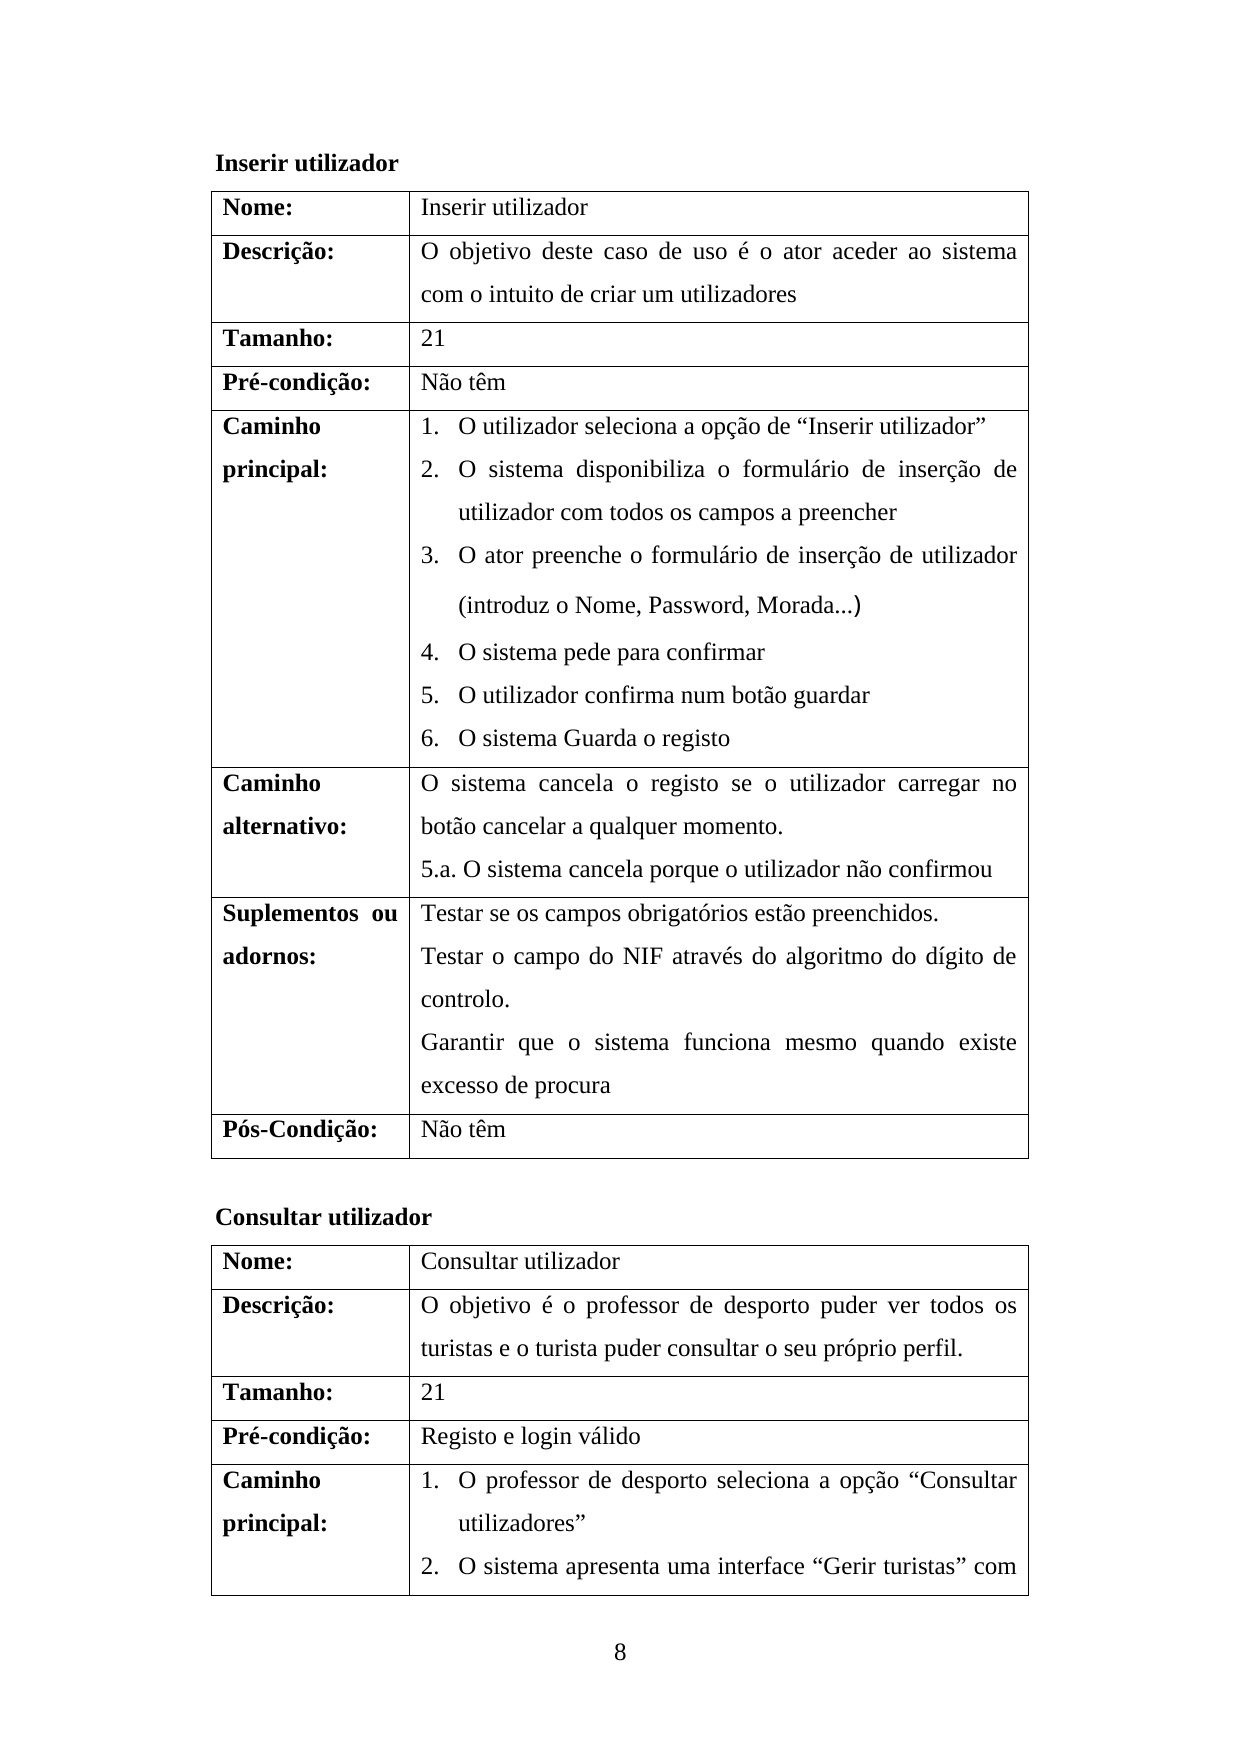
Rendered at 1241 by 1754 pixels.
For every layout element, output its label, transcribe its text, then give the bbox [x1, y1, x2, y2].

table_cell Pré-condição: [212, 1421, 409, 1464]
table_cell O utilizador seleciona a opção de “Inserir utilizador” O sistema disponibiliza o formulário de inserção de utilizador com todos os campos a preencher O ator preenche o formulário de inserção de utilizador (introduz o Nome, Password, Morada...) O sistema pede para confirmar O utilizador confirma num botão guardar O sistema Guarda o registo [410, 411, 1028, 767]
table_header Consultar utilizador [410, 1246, 1028, 1289]
table_cell O objetivo é o professor de desporto puder ver todos os turistas e o turista puder consultar o seu próprio perfil. [410, 1290, 1028, 1376]
table_cell Descrição: [212, 1290, 409, 1376]
table_cell Suplementos ou adornos: [212, 898, 409, 1113]
text Consultar utilizador [215, 1202, 1063, 1230]
table_cell O objetivo deste caso de uso é o ator aceder ao sistema com o intuito de criar um utilizadores [410, 236, 1028, 322]
table_cell Não têm [410, 367, 1028, 410]
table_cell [410, 1465, 1028, 1594]
table_cell Caminho principal: [212, 411, 409, 767]
table_cell O sistema cancela o registo se o utilizador carregar no botão cancelar a qualquer momento. 5.a. O sistema cancela porque o utilizador não confirmou [410, 768, 1028, 897]
table_cell Tamanho: [212, 1377, 409, 1420]
table_header Nome: [212, 192, 409, 235]
table_cell Tamanho: [212, 323, 409, 366]
table_cell Caminho alternativo: [212, 768, 409, 897]
table_cell 21 [410, 323, 1028, 366]
table_header Inserir utilizador [410, 192, 1028, 235]
table_cell Pós-Condição: [212, 1115, 409, 1157]
text Inserir utilizador [215, 148, 1063, 176]
table_cell Registo e login válido [410, 1421, 1028, 1464]
table_cell Não têm [410, 1115, 1028, 1157]
table_cell Testar se os campos obrigatórios estão preenchidos. Testar o campo do NIF através do algoritmo do dígito de controlo. Garantir que o sistema funciona mesmo quando existe excesso de procura [410, 898, 1028, 1113]
table_header Nome: [212, 1246, 409, 1289]
table_cell Caminho principal: [212, 1465, 409, 1594]
table_cell Pré-condição: [212, 367, 409, 410]
table_cell Descrição: [212, 236, 409, 322]
table_cell 21 [410, 1377, 1028, 1420]
